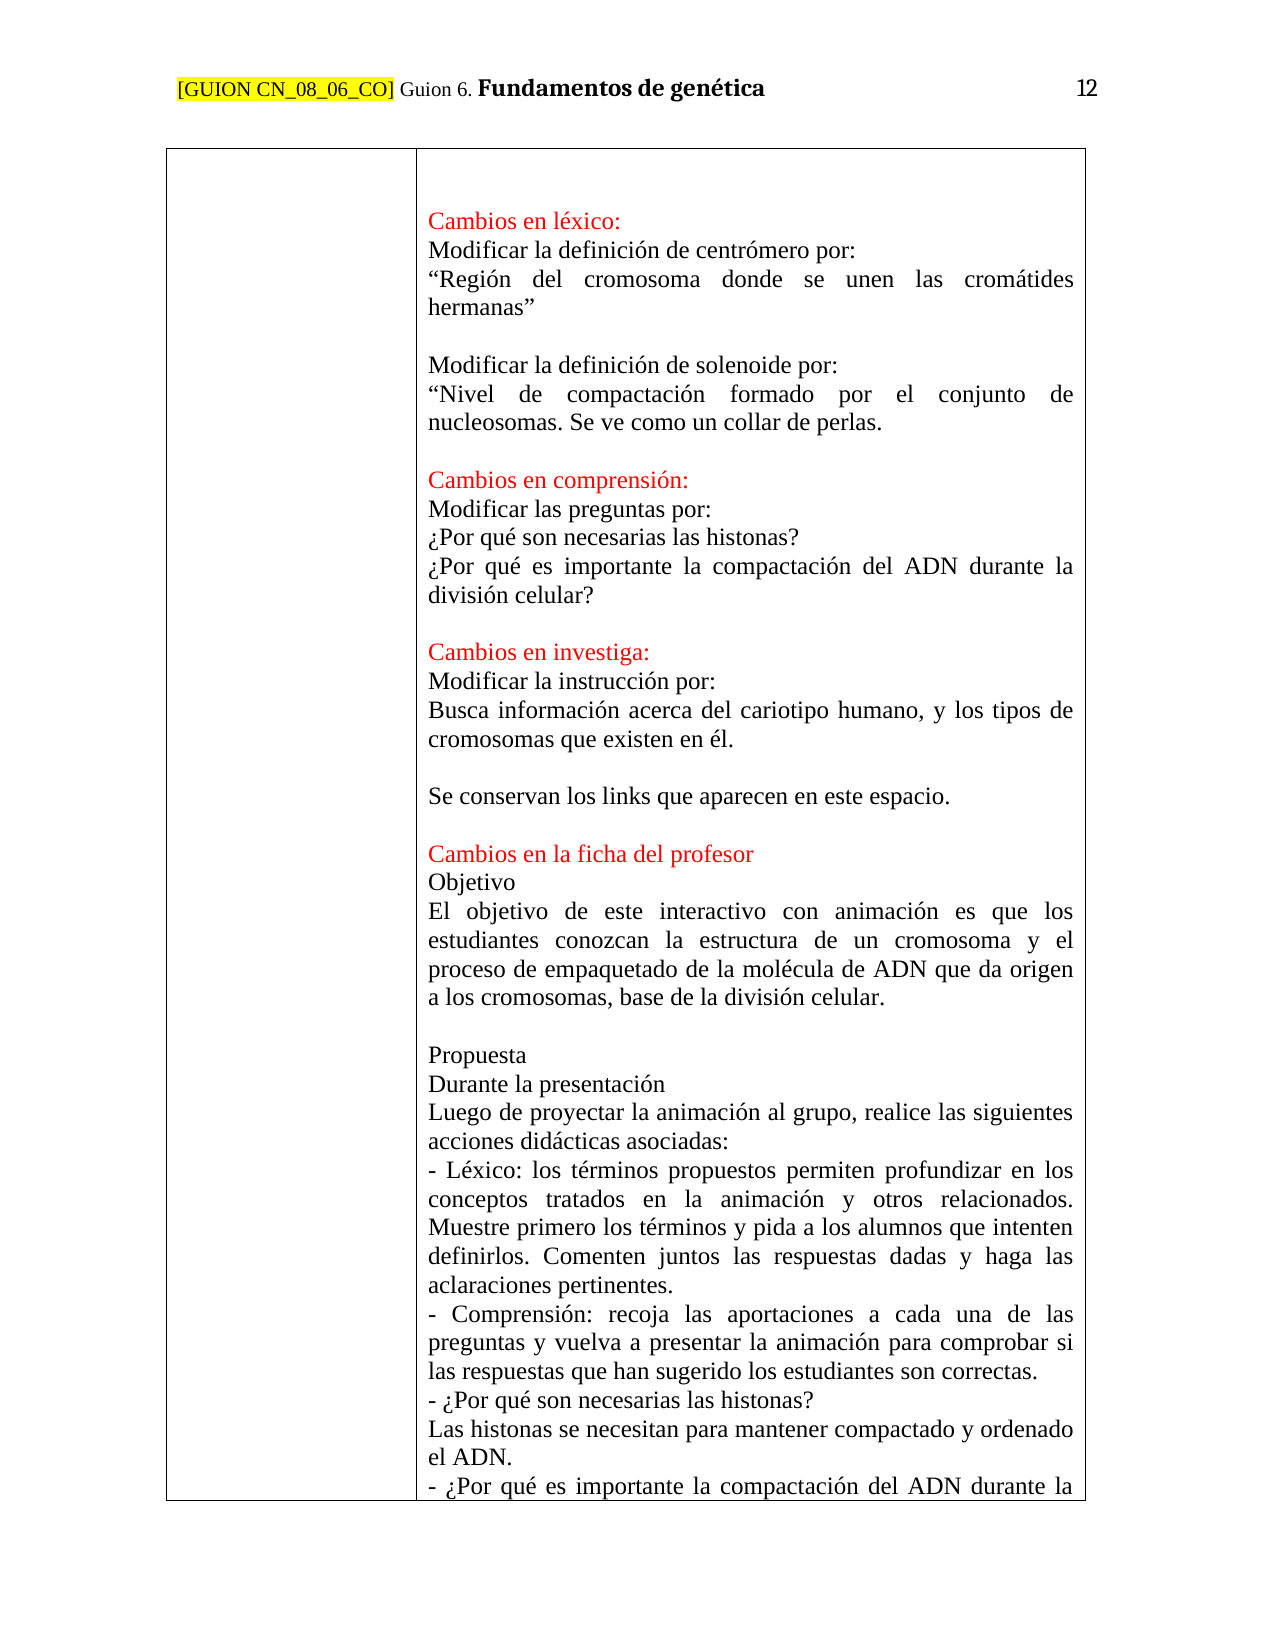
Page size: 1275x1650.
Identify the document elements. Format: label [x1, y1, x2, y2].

table_cell [167, 149, 416, 1500]
table_cell [417, 149, 1085, 1500]
